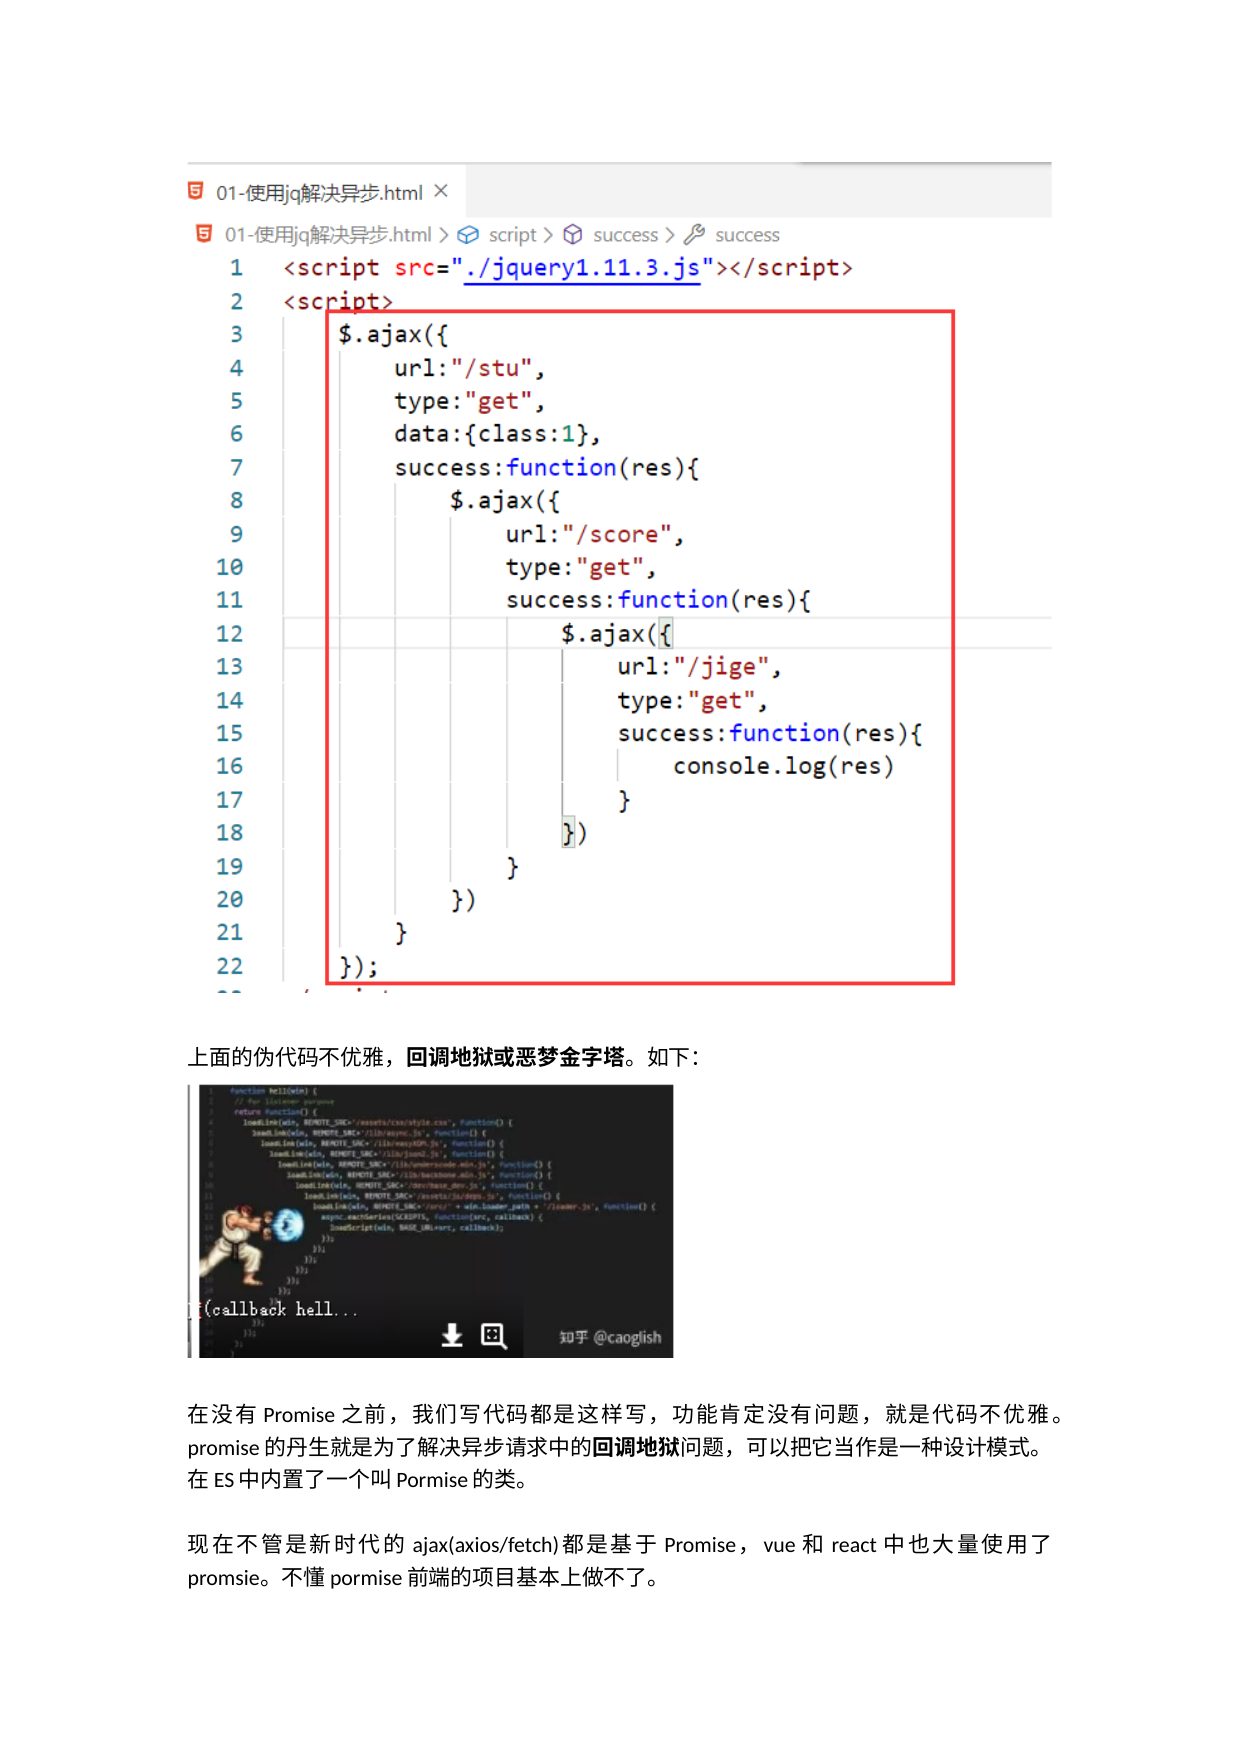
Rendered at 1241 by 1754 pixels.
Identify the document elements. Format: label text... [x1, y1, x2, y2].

list 在没有Promise之前，我们写代码都是这样写，功能肯定没有问题，就是代码不优雅。promise的丹生就是为了解决异步请求中的回调地狱问题，可以把它当作是一种设计模式。在ES中内置了一个叫Pormise的类。 [187, 1397, 1053, 1494]
list 上面的伪代码不优雅，回调地狱或恶梦金字塔。如下： [187, 1039, 1053, 1072]
list 现在不管是新时代的ajax(axios/fetch)都是基于Promise，vue和react中也大量使用了promsie。不懂pormise前端的项目基本上做不了。 [187, 1527, 1053, 1592]
picture [187, 1072, 674, 1358]
picture [187, 162, 1052, 993]
